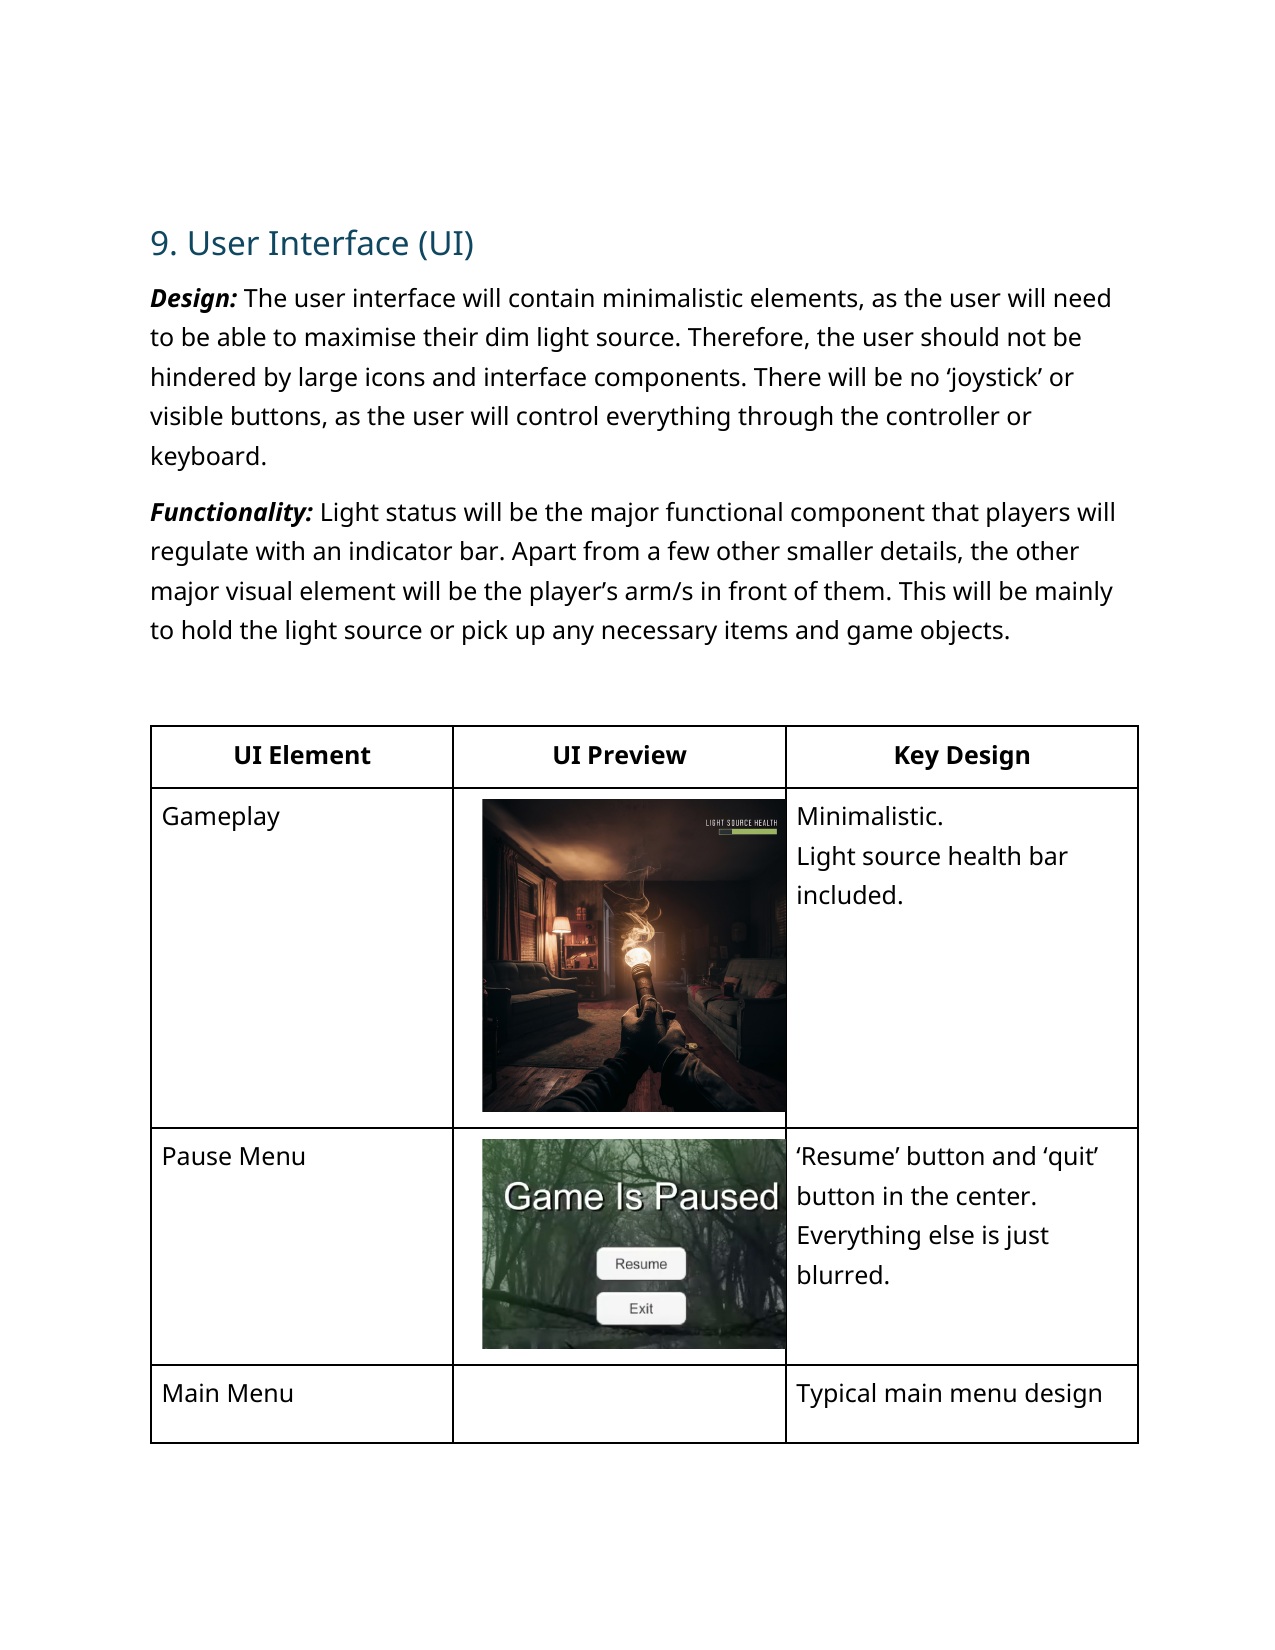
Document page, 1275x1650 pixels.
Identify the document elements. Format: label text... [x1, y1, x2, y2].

table_cell ‘Resume’ button and ‘quit’ button in the center. Everything else is just blurred. [787, 1129, 1137, 1363]
text Design: The user interface will contain minimalistic elements, as the user will need to be able to maximise their dim light source. Therefore, the user should not be hindered by large icons and interface components. There will be no ‘joystick’ or visible buttons, as the user will control everything through the controller or keyboard. [150, 280, 1125, 472]
table_header Key Design [787, 727, 1137, 787]
table_cell Pause Menu [152, 1129, 452, 1363]
table_cell Gameplay [152, 789, 452, 1127]
table_cell [454, 1129, 785, 1363]
table_cell Minimalistic. Light source health bar included. [787, 789, 1137, 1127]
subtitle 9. User Interface (UI) [150, 219, 1125, 265]
table_cell Typical main menu design [787, 1366, 1137, 1442]
table_cell [454, 1366, 785, 1442]
table_cell [454, 789, 785, 1127]
table_header UI Preview [454, 727, 785, 787]
table_header UI Element [152, 727, 452, 787]
text Functionality: Light status will be the major functional component that players will regulate with an indicator bar. Apart from a few other smaller details, the other major visual element will be the player’s arm/s in front of them. This will be mainly to hold the light source or pick up any necessary items and game objects. [150, 494, 1125, 647]
table_cell Main Menu [152, 1366, 452, 1442]
